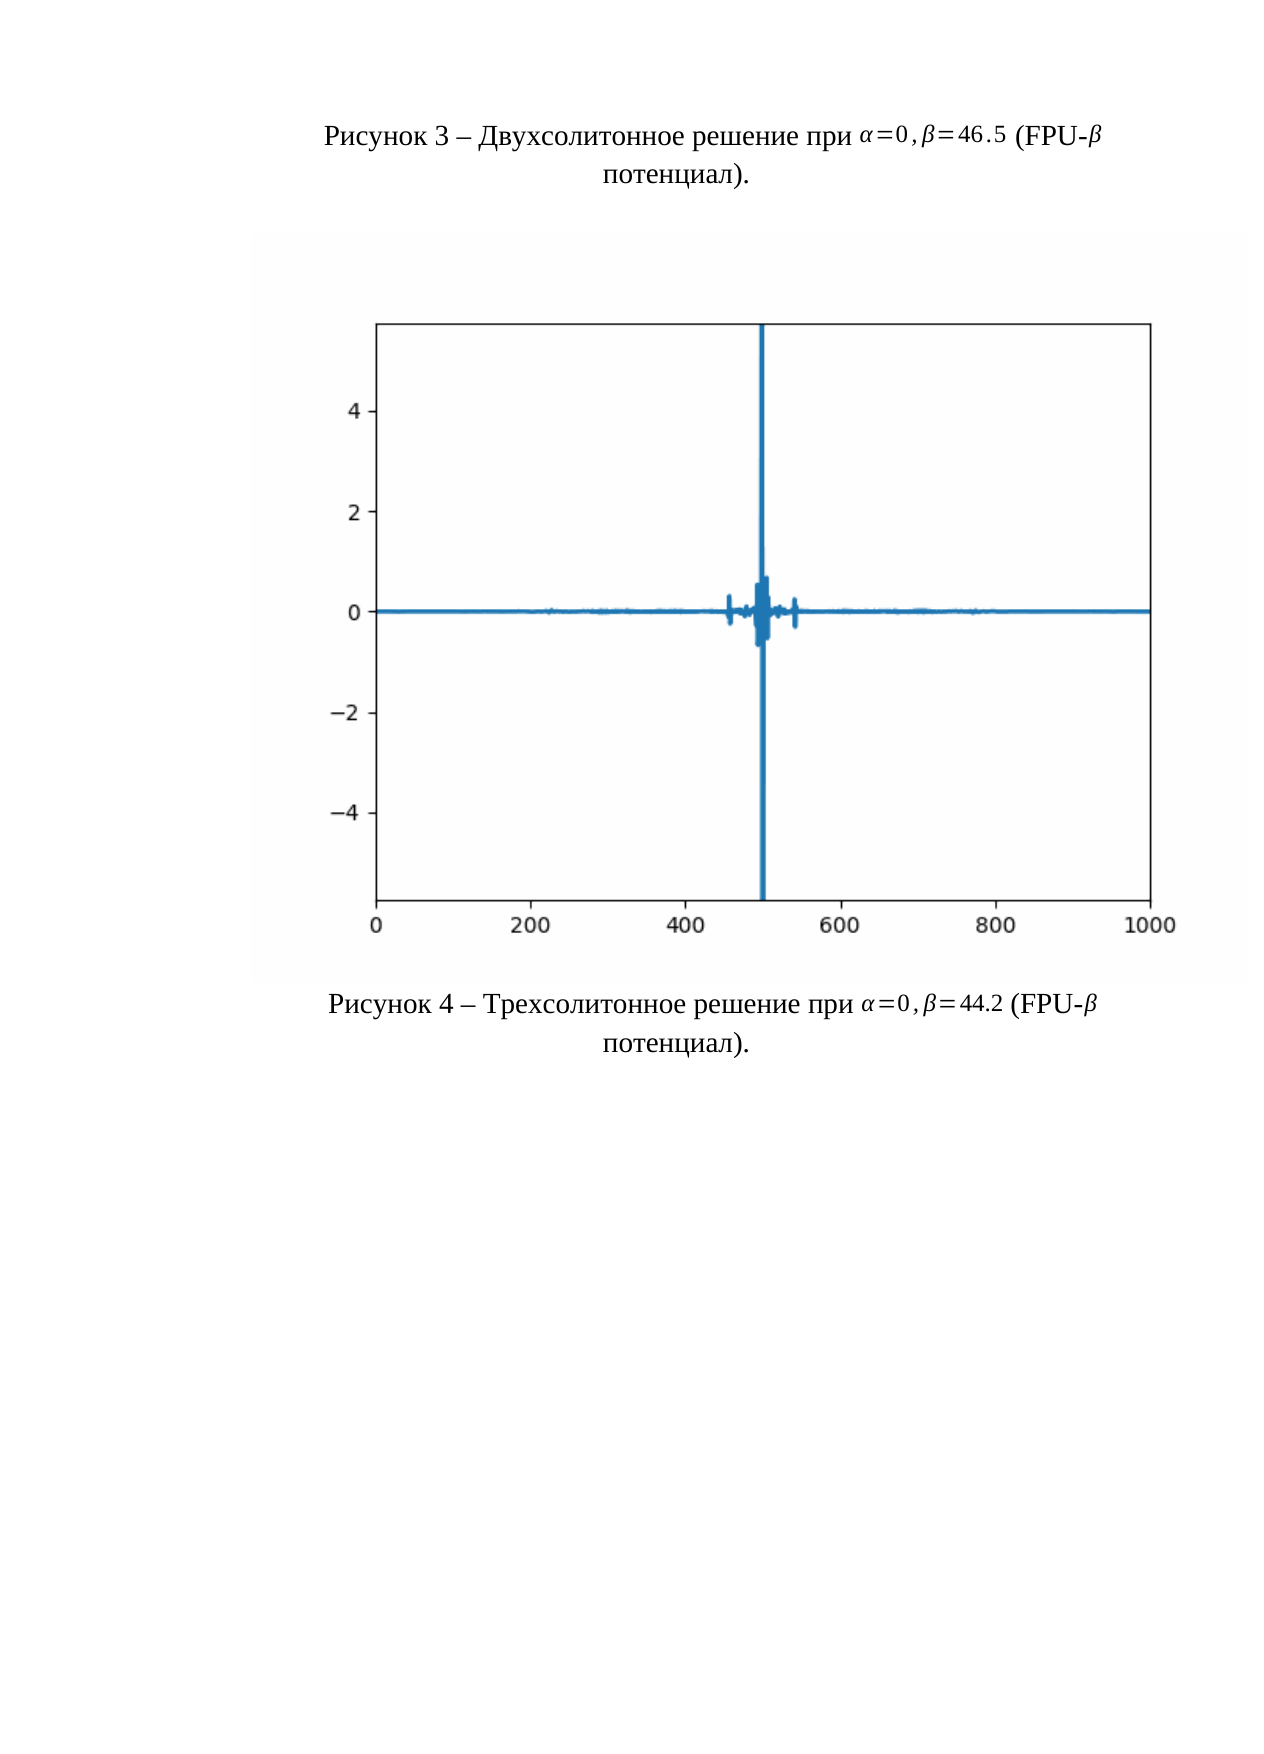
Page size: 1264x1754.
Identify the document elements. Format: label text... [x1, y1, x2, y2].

text Рисунок 4 – Трехсолитонное решение при (FPU- потенциал). [177, 986, 1175, 1058]
text Рисунок 3 – Двухсолитонное решение при (FPU- потенциал). [177, 118, 1175, 190]
picture [251, 233, 1249, 983]
